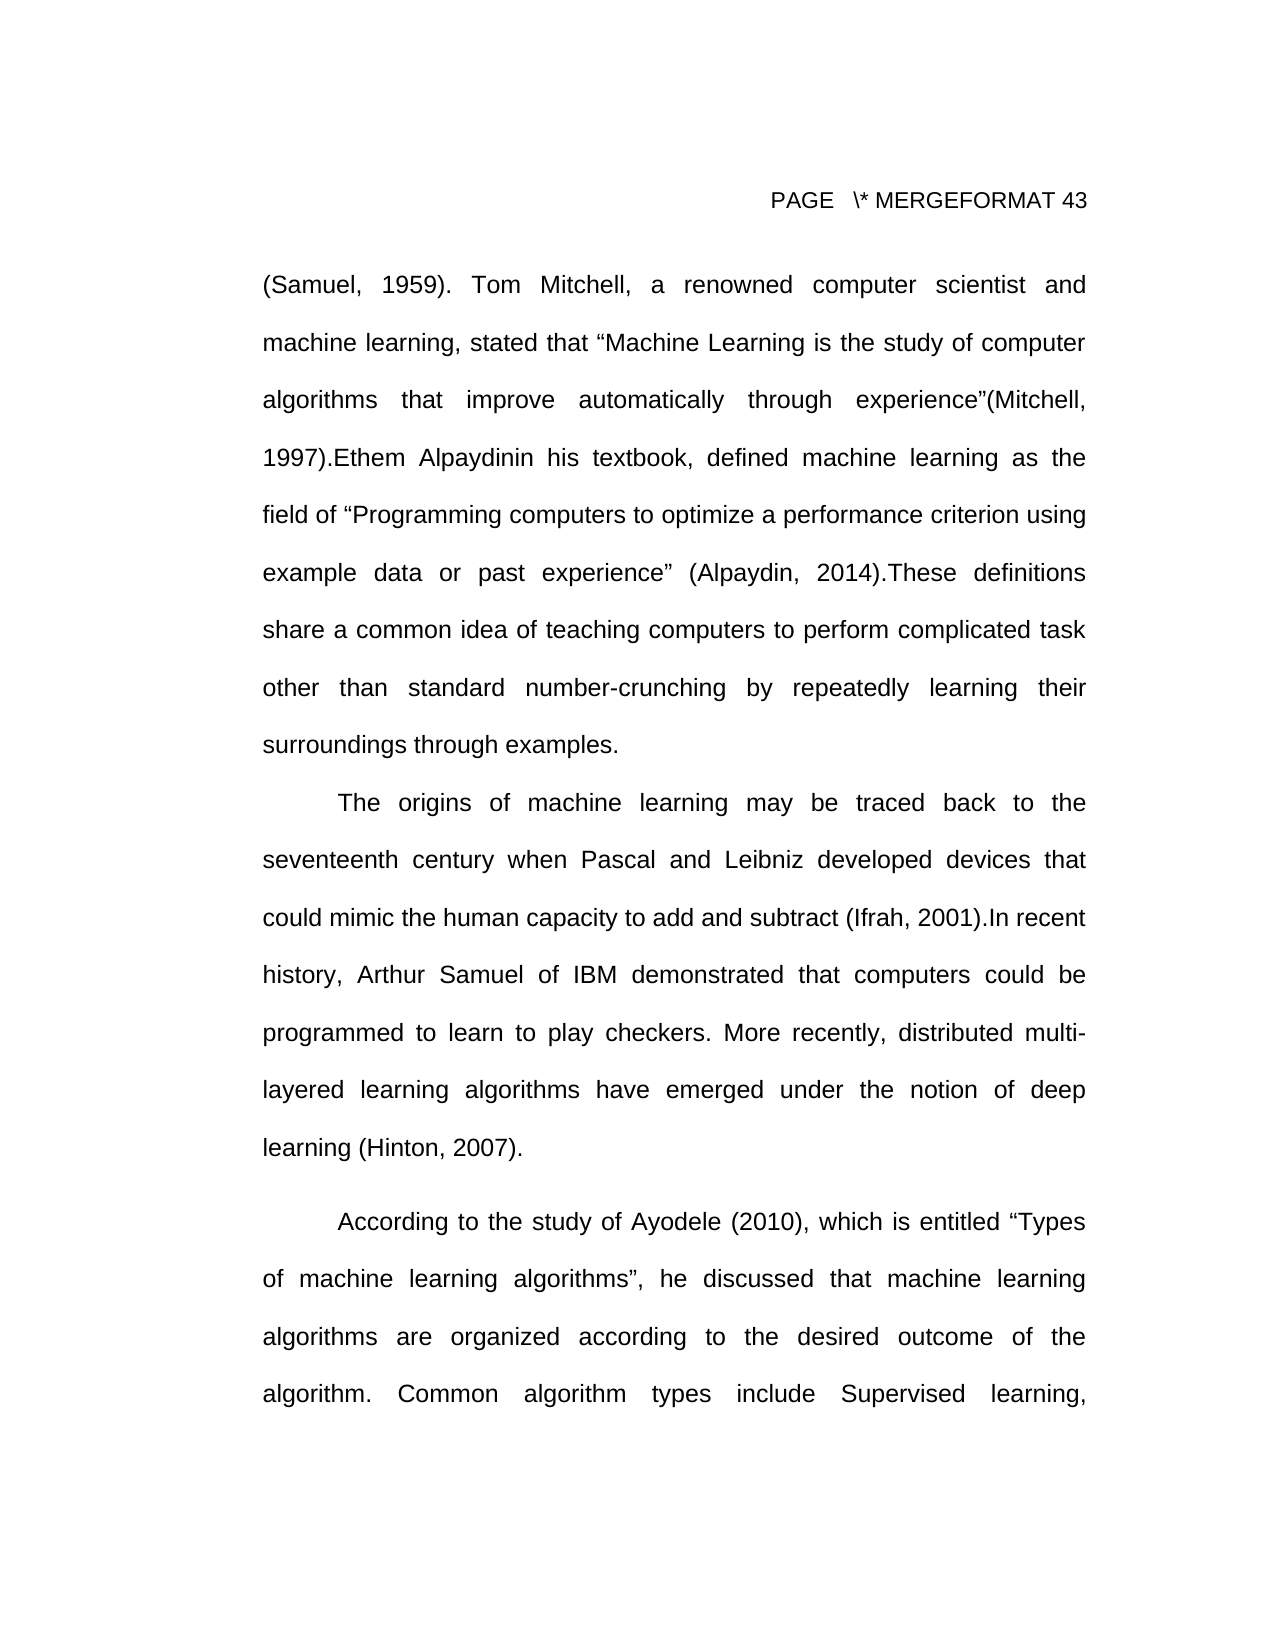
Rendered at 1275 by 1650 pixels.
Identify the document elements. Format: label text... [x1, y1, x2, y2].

text The origins of machine learning may be traced back to the seventeenth century when Pascal and Leibniz developed devices that could mimic the human capacity to add and subtract (Ifrah, 2001).In recent history, Arthur Samuel of IBM demonstrated that computers could be programmed to learn to play checkers. More recently, distributed multi-layered learning algorithms have emerged under the notion of deep learning (Hinton, 2007). [262, 787, 1087, 1161]
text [262, 270, 1087, 759]
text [262, 1207, 1087, 1408]
